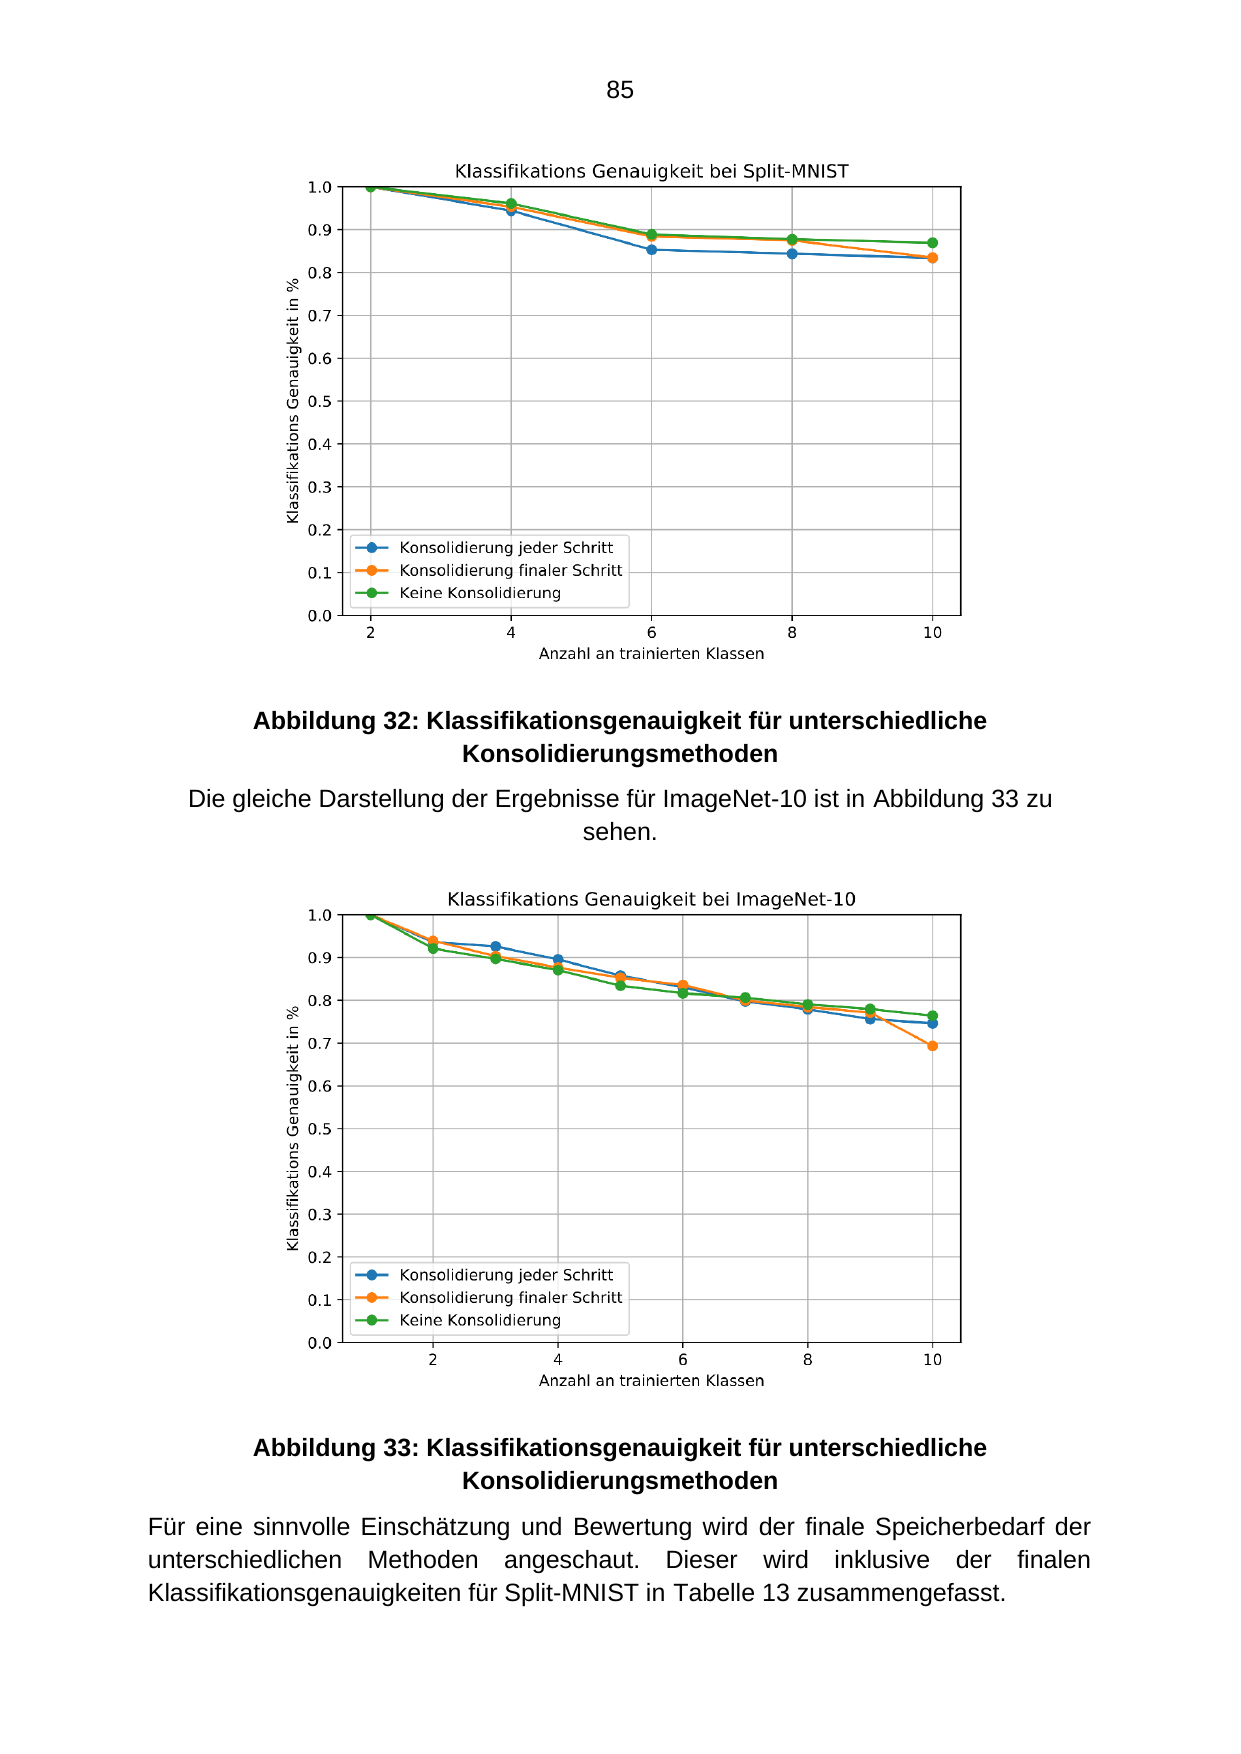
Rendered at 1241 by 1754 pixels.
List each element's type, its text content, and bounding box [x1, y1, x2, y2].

text Für eine sinnvolle Einschätzung und Bewertung wird der finale Speicherbedarf der unterschiedlichen Methoden angeschaut. Dieser wird inklusive der finalen Klassifikationsgenauigkeiten für Split-MNIST in Tabelle 13 zusammengefasst. [148, 1512, 1092, 1607]
text Abbildung 33: Klassifikationsgenauigkeit für unterschiedliche Konsolidierungsmethoden [148, 1433, 1092, 1495]
picture [269, 875, 977, 1407]
picture [269, 147, 977, 680]
text Abbildung 32: Klassifikationsgenauigkeit für unterschiedliche Konsolidierungsmethoden [148, 706, 1092, 767]
text Die gleiche Darstellung der Ergebnisse für ImageNet-10 ist in Abbildung 33 zu sehen. [148, 784, 1092, 846]
